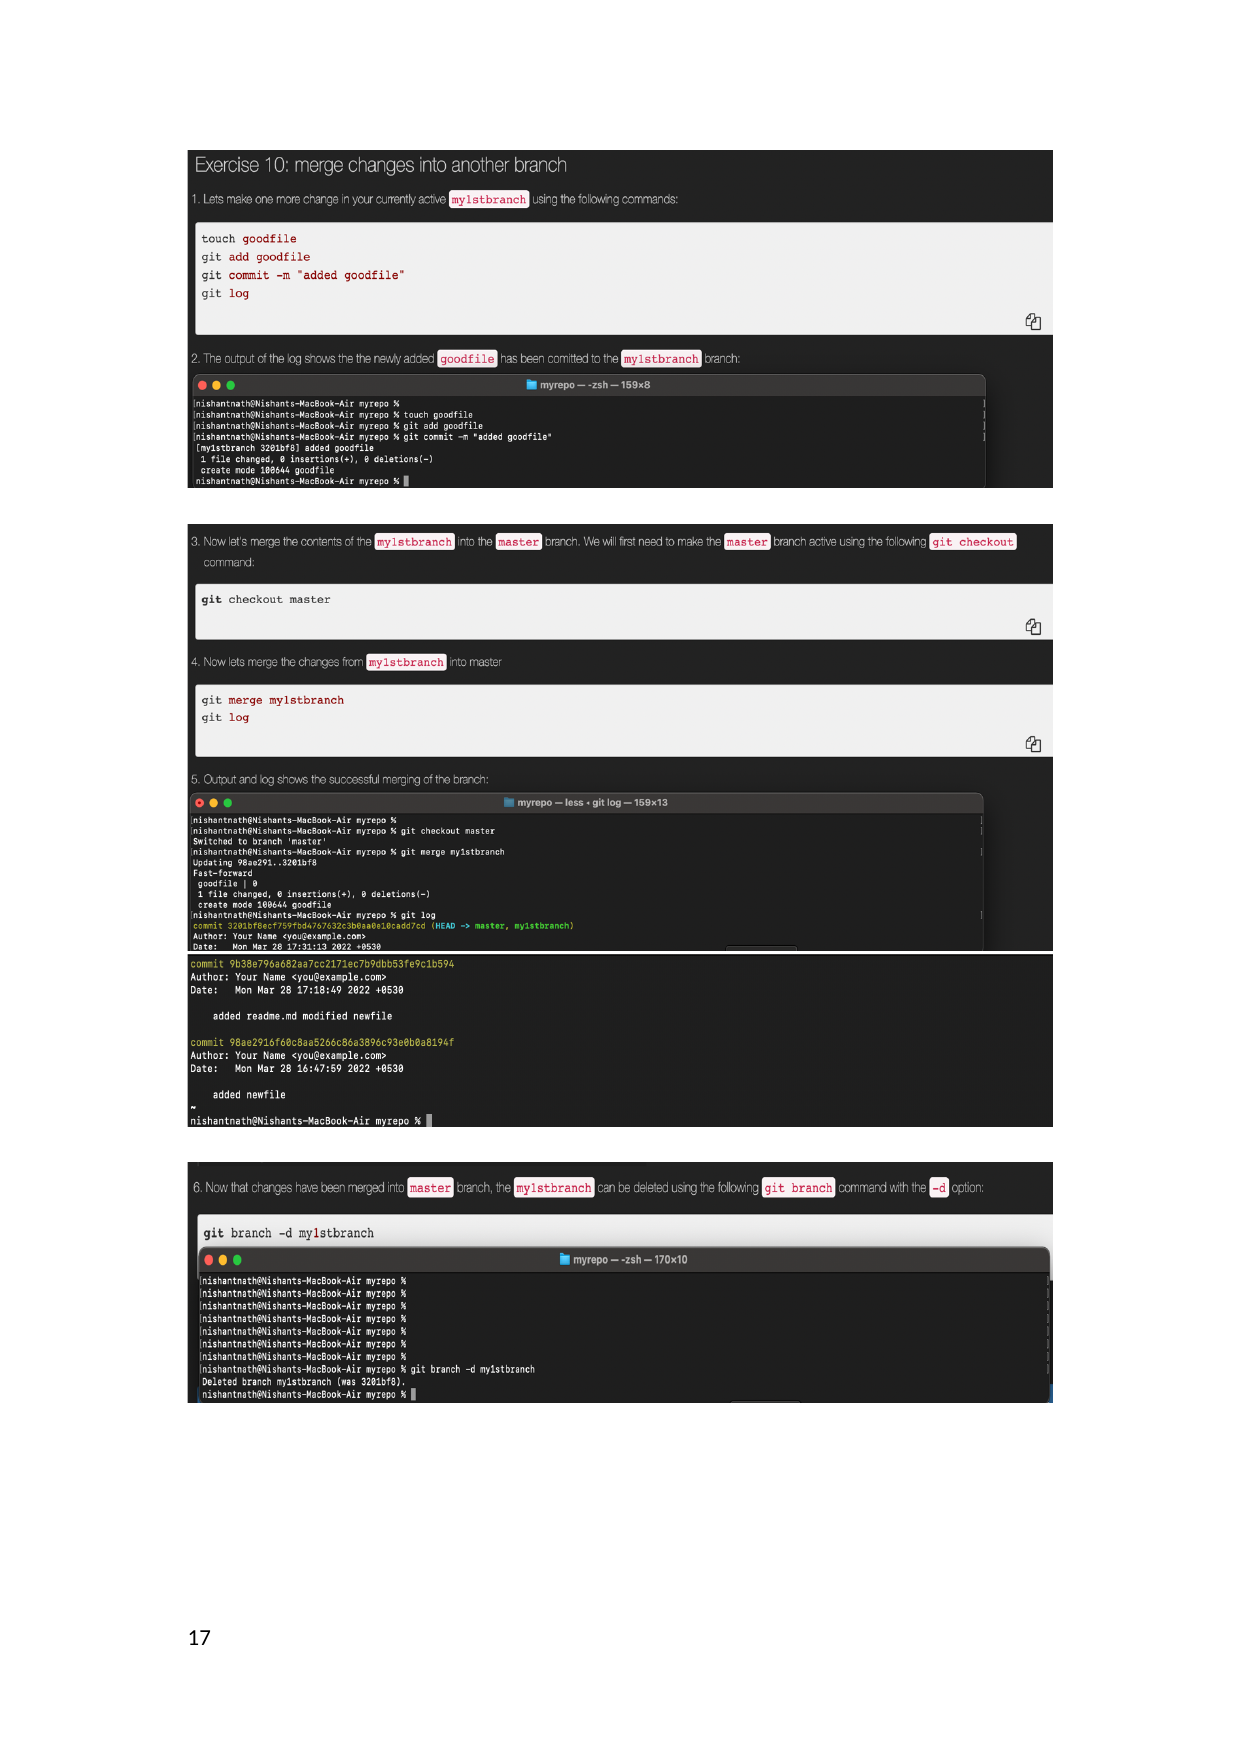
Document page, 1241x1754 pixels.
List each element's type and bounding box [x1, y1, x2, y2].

picture [187, 524, 1053, 951]
picture [187, 954, 1053, 1127]
picture [187, 150, 1053, 488]
picture [187, 1162, 1053, 1403]
